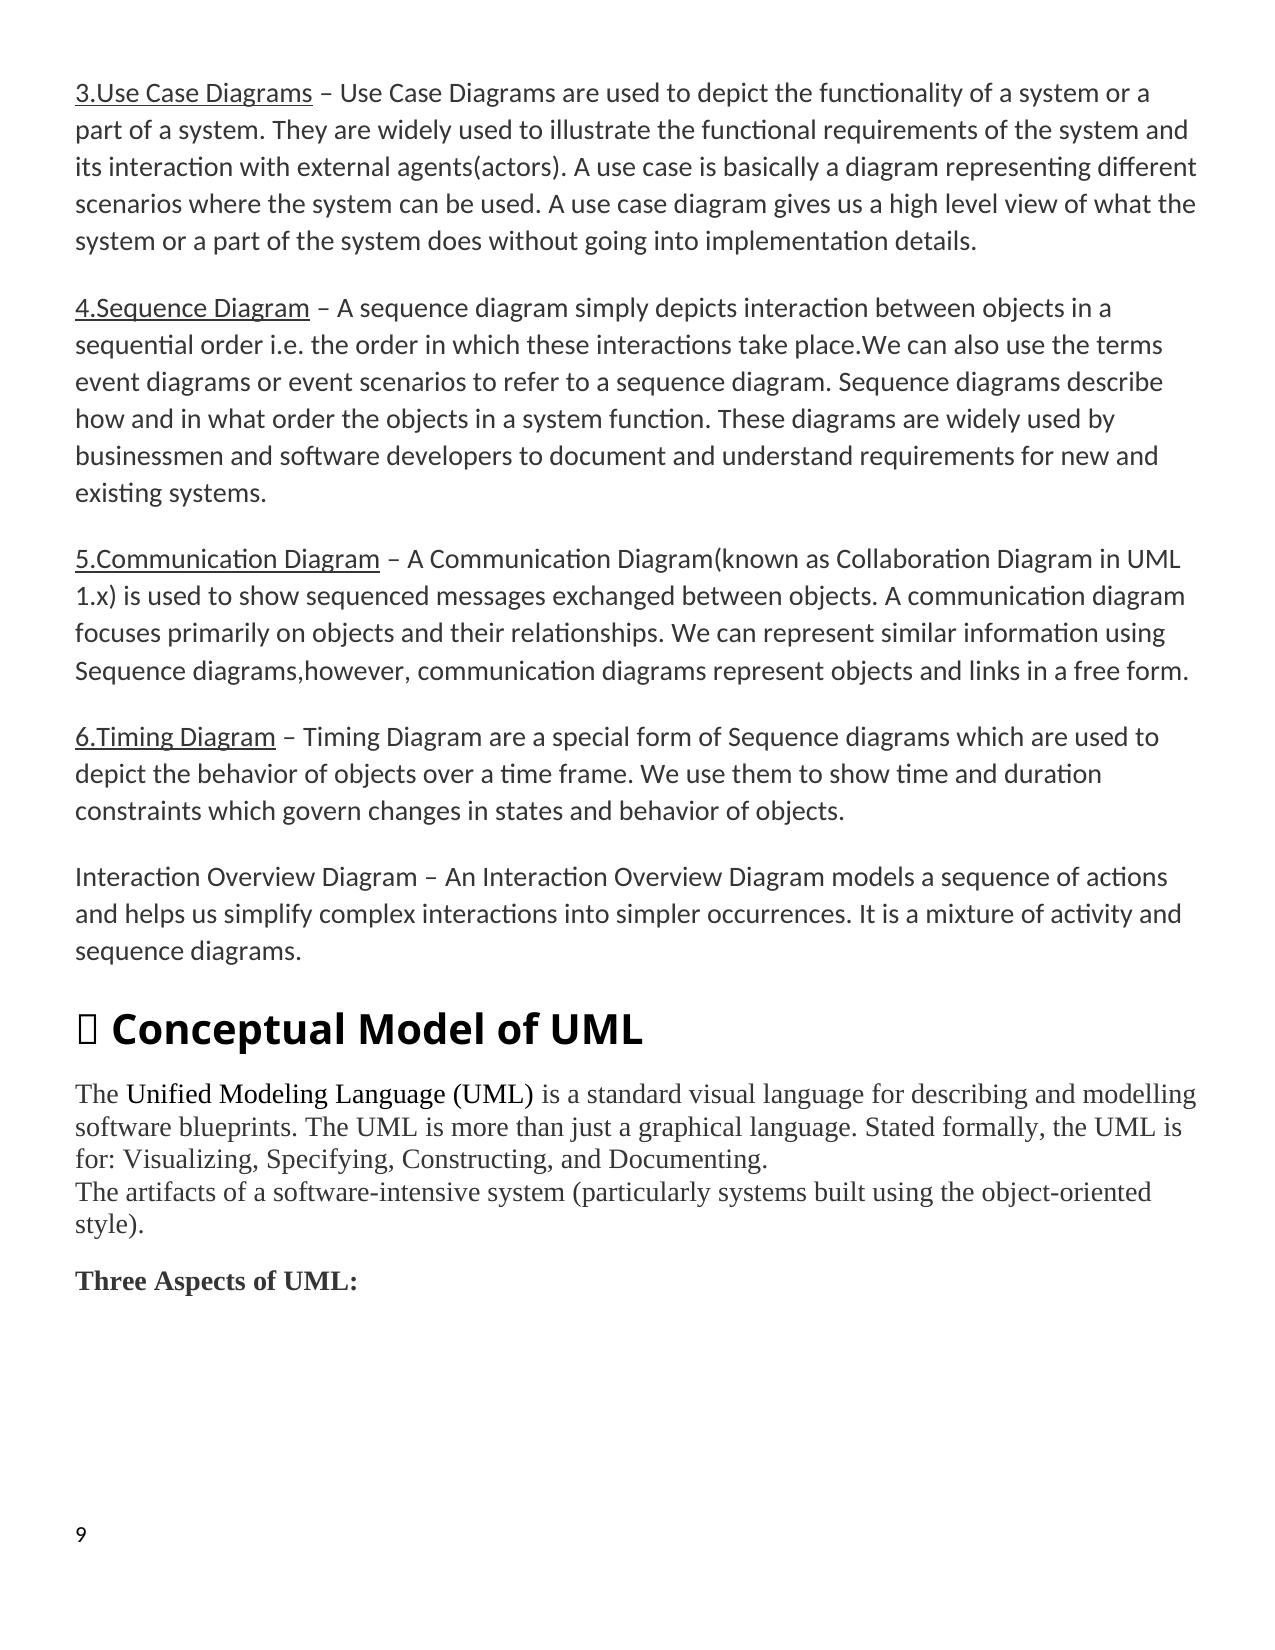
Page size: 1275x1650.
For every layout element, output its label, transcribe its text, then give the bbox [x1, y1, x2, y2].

text 6.Timing Diagram – Timing Diagram are a special form of Sequence diagrams which are used to depict the behavior of objects over a time frame. We use them to show time and duration constraints which govern changes in states and behavior of objects. [75, 719, 1200, 827]
text Conceptual Model of UML [75, 999, 1200, 1056]
text Three Aspects of UML: [75, 1264, 1200, 1297]
text 5.Communication Diagram – A Communication Diagram(known as Collaboration Diagram in UML 1.x) is used to show sequenced messages exchanged between objects. A communication diagram focuses primarily on objects and their relationships. We can represent similar information using Sequence diagrams,however, communication diagrams represent objects and links in a free form. [75, 541, 1200, 687]
text 4.Sequence Diagram – A sequence diagram simply depicts interaction between objects in a sequential order i.e. the order in which these interactions take place.We can also use the terms event diagrams or event scenarios to refer to a sequence diagram. Sequence diagrams describe how and in what order the objects in a system function. These diagrams are widely used by businessmen and software developers to document and understand requirements for new and existing systems. [75, 289, 1200, 509]
text 3.Use Case Diagrams – Use Case Diagrams are used to depict the functionality of a system or a part of a system. They are widely used to illustrate the functional requirements of the system and its interaction with external agents(actors). A use case is basically a diagram representing different scenarios where the system can be used. A use case diagram gives us a high level view of what the system or a part of the system does without going into implementation details. [75, 75, 1200, 258]
text The Unified Modeling Language (UML) is a standard visual language for describing and modelling software blueprints. The UML is more than just a graphical language. Stated formally, the UML is for: Visualizing, Specifying, Constructing, and Documenting. The artifacts of a software-intensive system (particularly systems built using the object-oriented style). [75, 1077, 1200, 1239]
text Interaction Overview Diagram – An Interaction Overview Diagram models a sequence of actions and helps us simplify complex interactions into simpler occurrences. It is a mixture of activity and sequence diagrams. [75, 859, 1200, 968]
